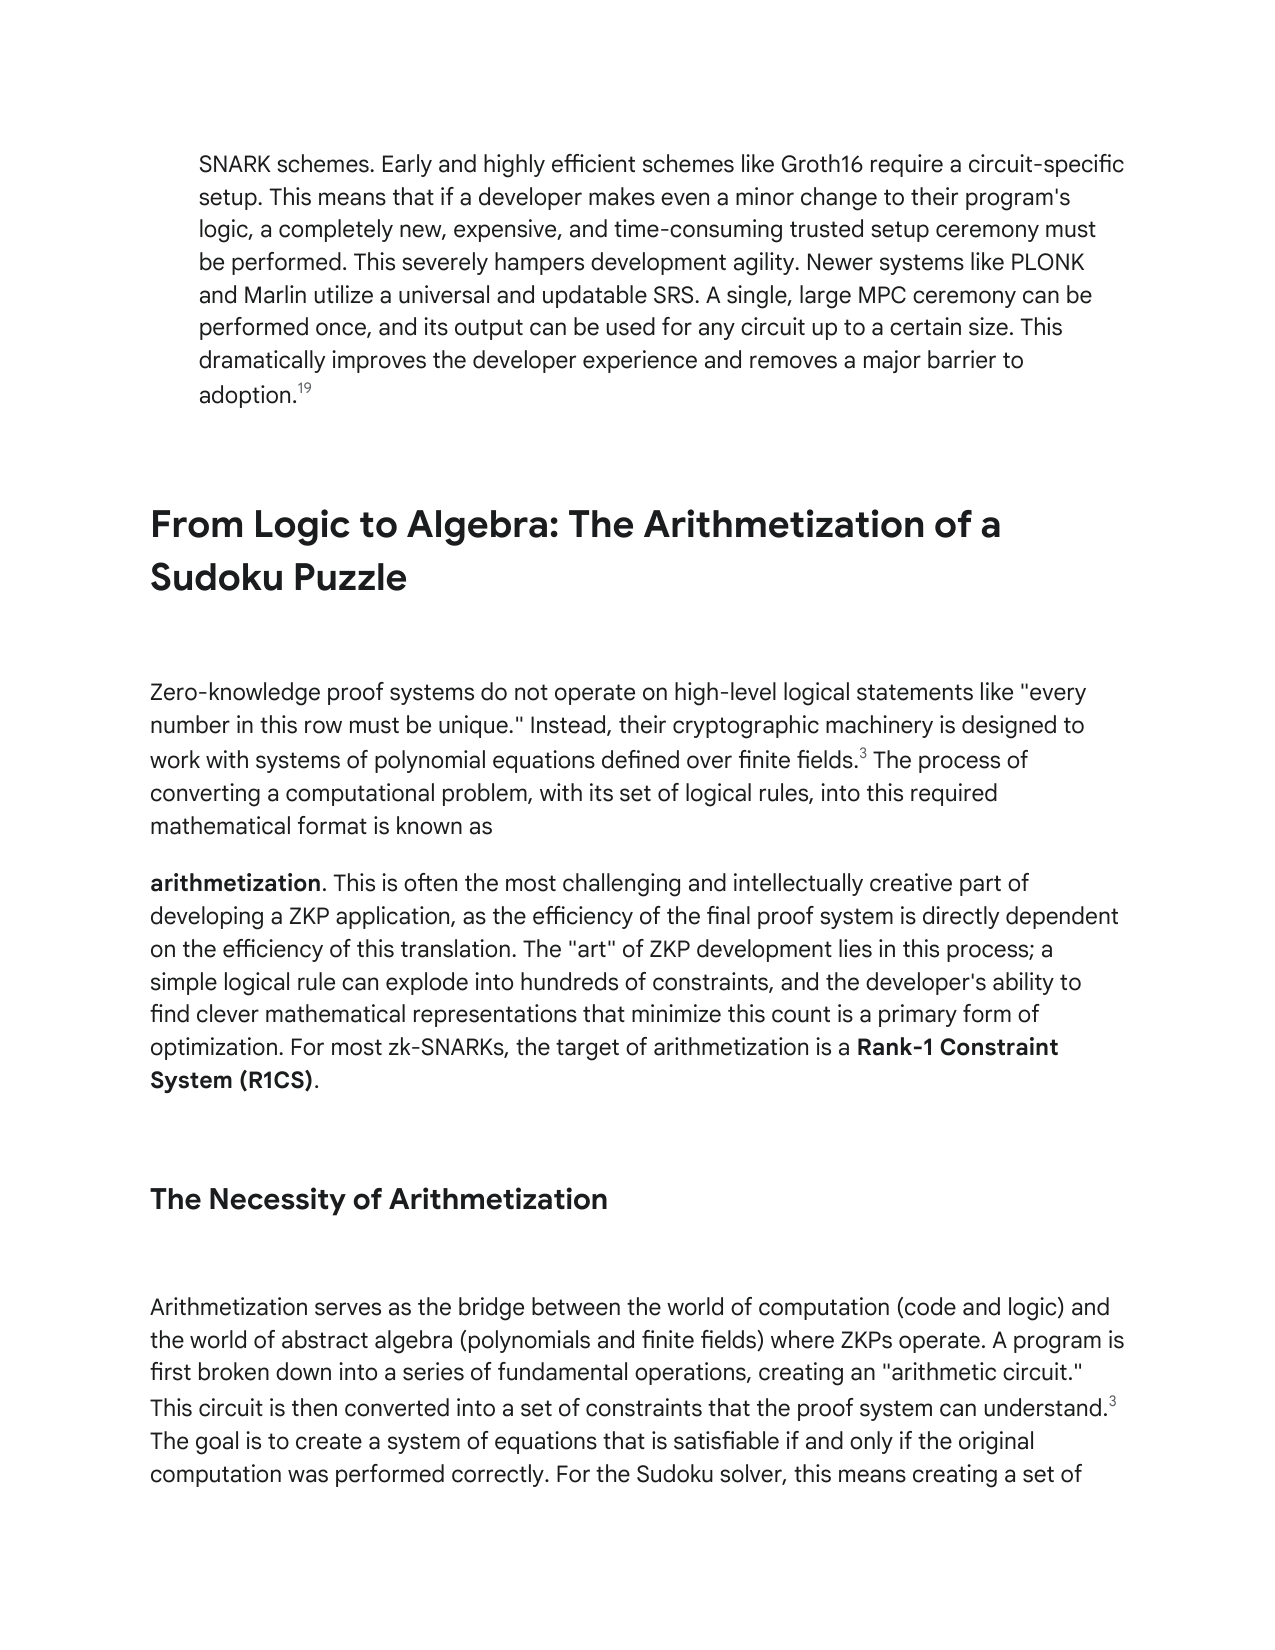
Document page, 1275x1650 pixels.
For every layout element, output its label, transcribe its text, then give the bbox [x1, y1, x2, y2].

text Zero-knowledge proof systems do not operate on high-level logical statements like "every number in this row must be unique." Instead, their cryptographic machinery is designed to work with systems of polynomial equations defined over finite fields.3 The process of converting a computational problem, with its set of logical rules, into this required mathematical format is known as [150, 678, 1125, 841]
text arithmetization. This is often the most challenging and intellectually creative part of developing a ZKP application, as the efficiency of the final proof system is directly dependent on the efficiency of this translation. The "art" of ZKP development lies in this process; a simple logical rule can explode into hundreds of constraints, and the developer's ability to find clever mathematical representations that minimize this count is a primary form of optimization. For most zk-SNARKs, the target of arithmetization is a Rank-1 Constraint System (R1CS). [150, 870, 1125, 1095]
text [150, 1293, 1125, 1488]
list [161, 150, 1125, 411]
subtitle The Necessity of Arithmetization [150, 1181, 1125, 1218]
subtitle From Logic to Algebra: The Arithmetization of a Sudoku Puzzle [150, 501, 1125, 601]
